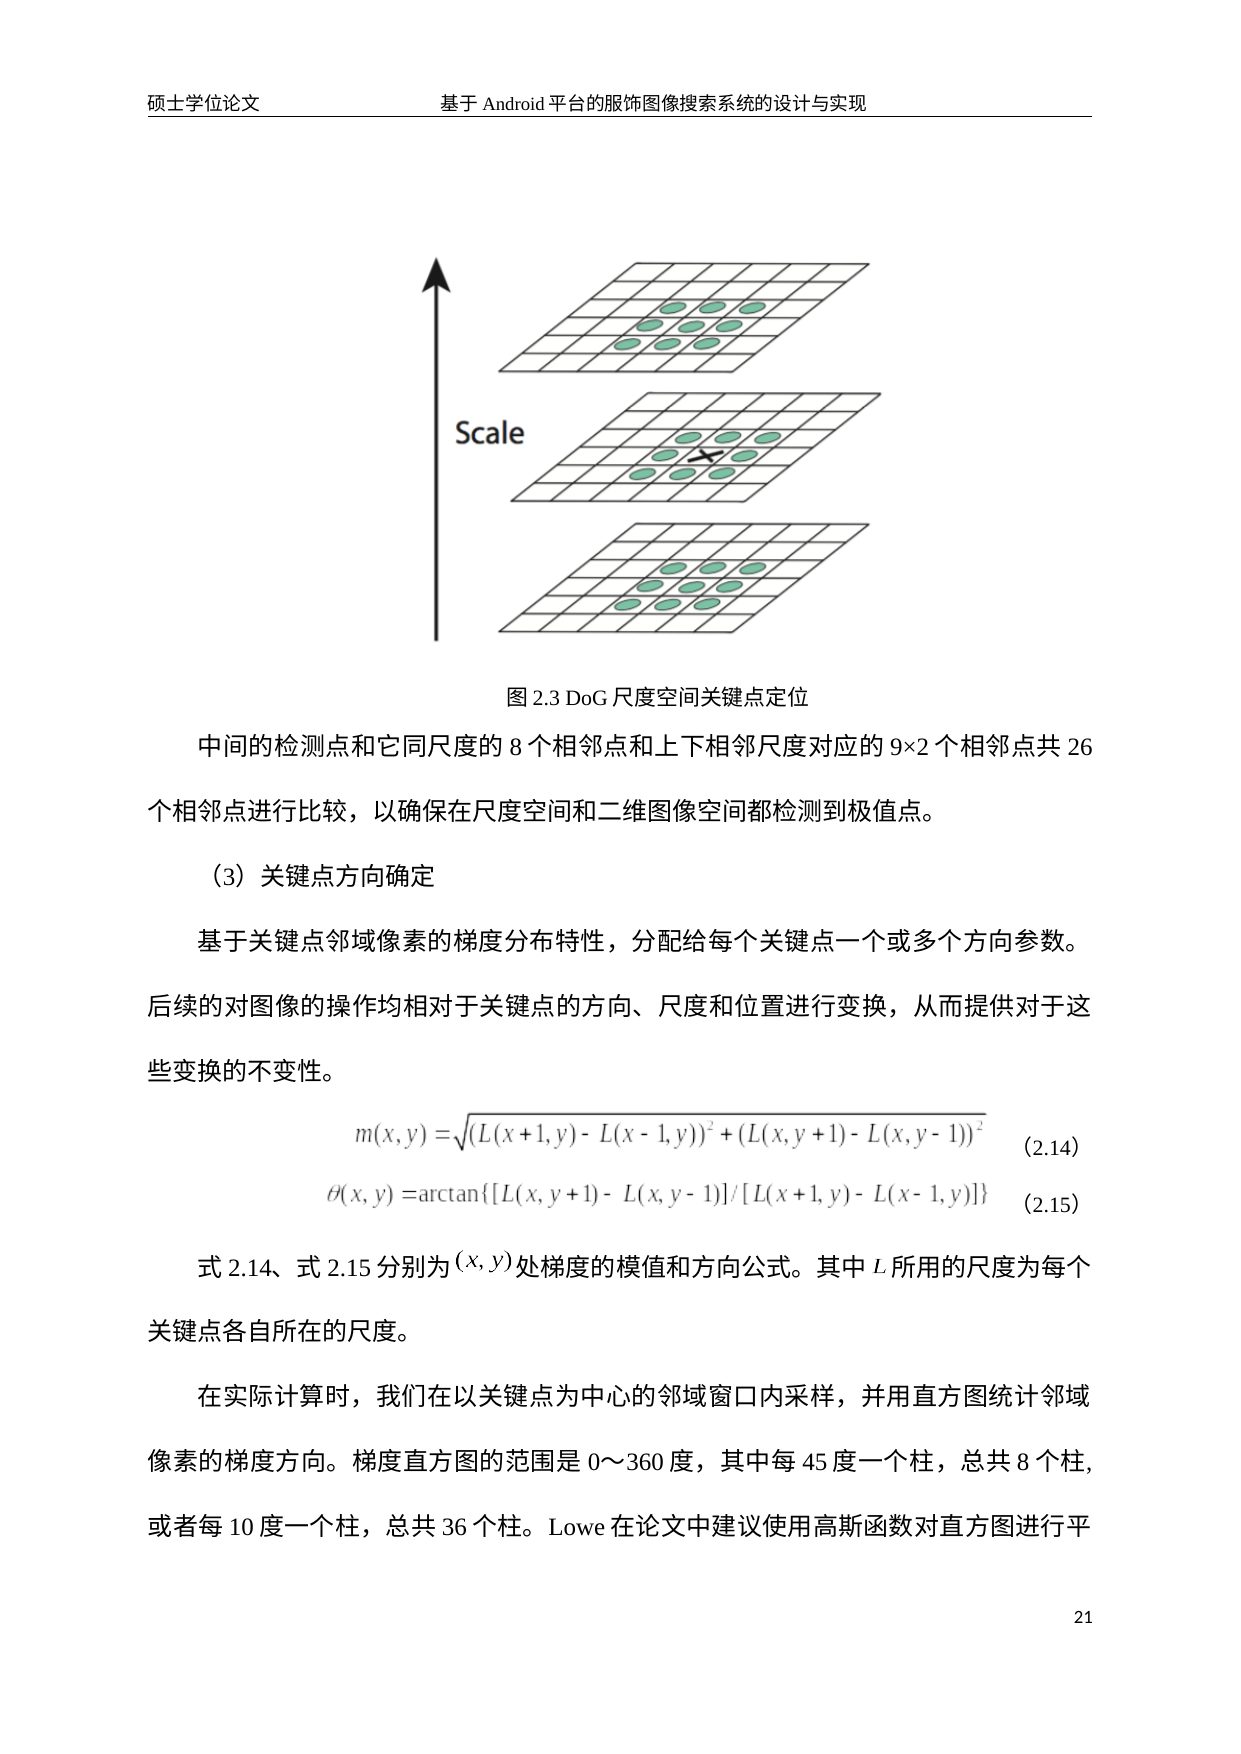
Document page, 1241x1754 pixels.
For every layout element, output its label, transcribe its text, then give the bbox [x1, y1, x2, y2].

list 图2.3 DoG尺度空间关键点定位 [223, 680, 1092, 712]
picture [378, 192, 937, 676]
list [148, 1362, 1092, 1557]
text （2.14） [148, 1102, 1092, 1167]
list 中间的检测点和它同尺度的8个相邻点和上下相邻尺度对应的9×2个相邻点共26个相邻点进行比较，以确保在尺度空间和二维图像空间都检测到极值点。 [148, 712, 1092, 842]
list 基于关键点邻域像素的梯度分布特性，分配给每个关键点一个或多个方向参数。后续的对图像的操作均相对于关键点的方向、尺度和位置进行变换，从而提供对于这些变换的不变性。 [148, 907, 1092, 1102]
list （3）关键点方向确定 [148, 842, 1092, 907]
text （2.15） [148, 1167, 1092, 1232]
list 式2.14、式2.15分别为处梯度的模值和方向公式。其中所用的尺度为每个关键点各自所在的尺度。 [148, 1232, 1092, 1362]
